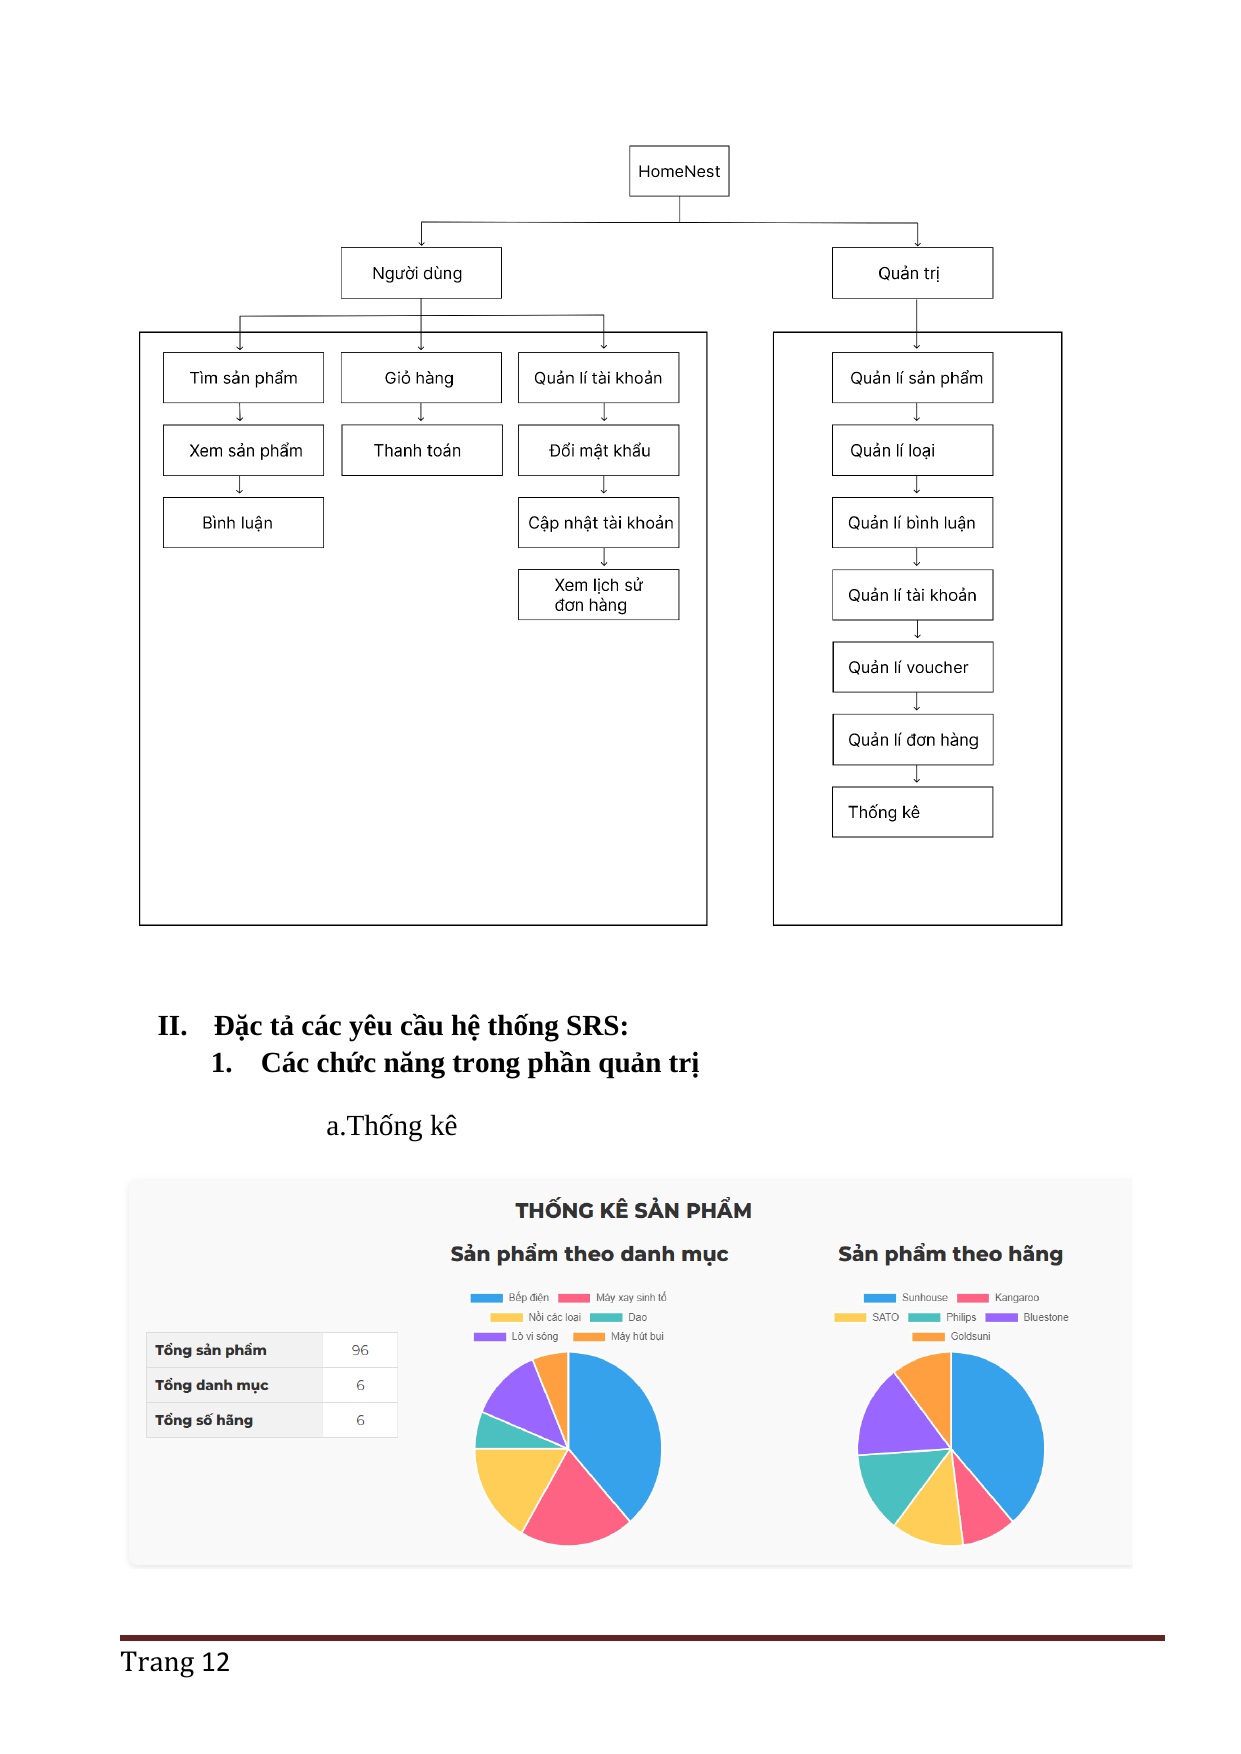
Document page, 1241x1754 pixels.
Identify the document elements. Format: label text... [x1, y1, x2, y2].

subtitle Các chức năng trong phần quản trị [232, 1070, 1165, 1104]
picture [120, 1196, 1133, 1594]
subtitle Đặc tả các yêu cầu hệ thống SRS: [157, 1008, 1165, 1041]
picture [120, 120, 1166, 962]
text a.Thống kê [326, 1133, 1165, 1167]
